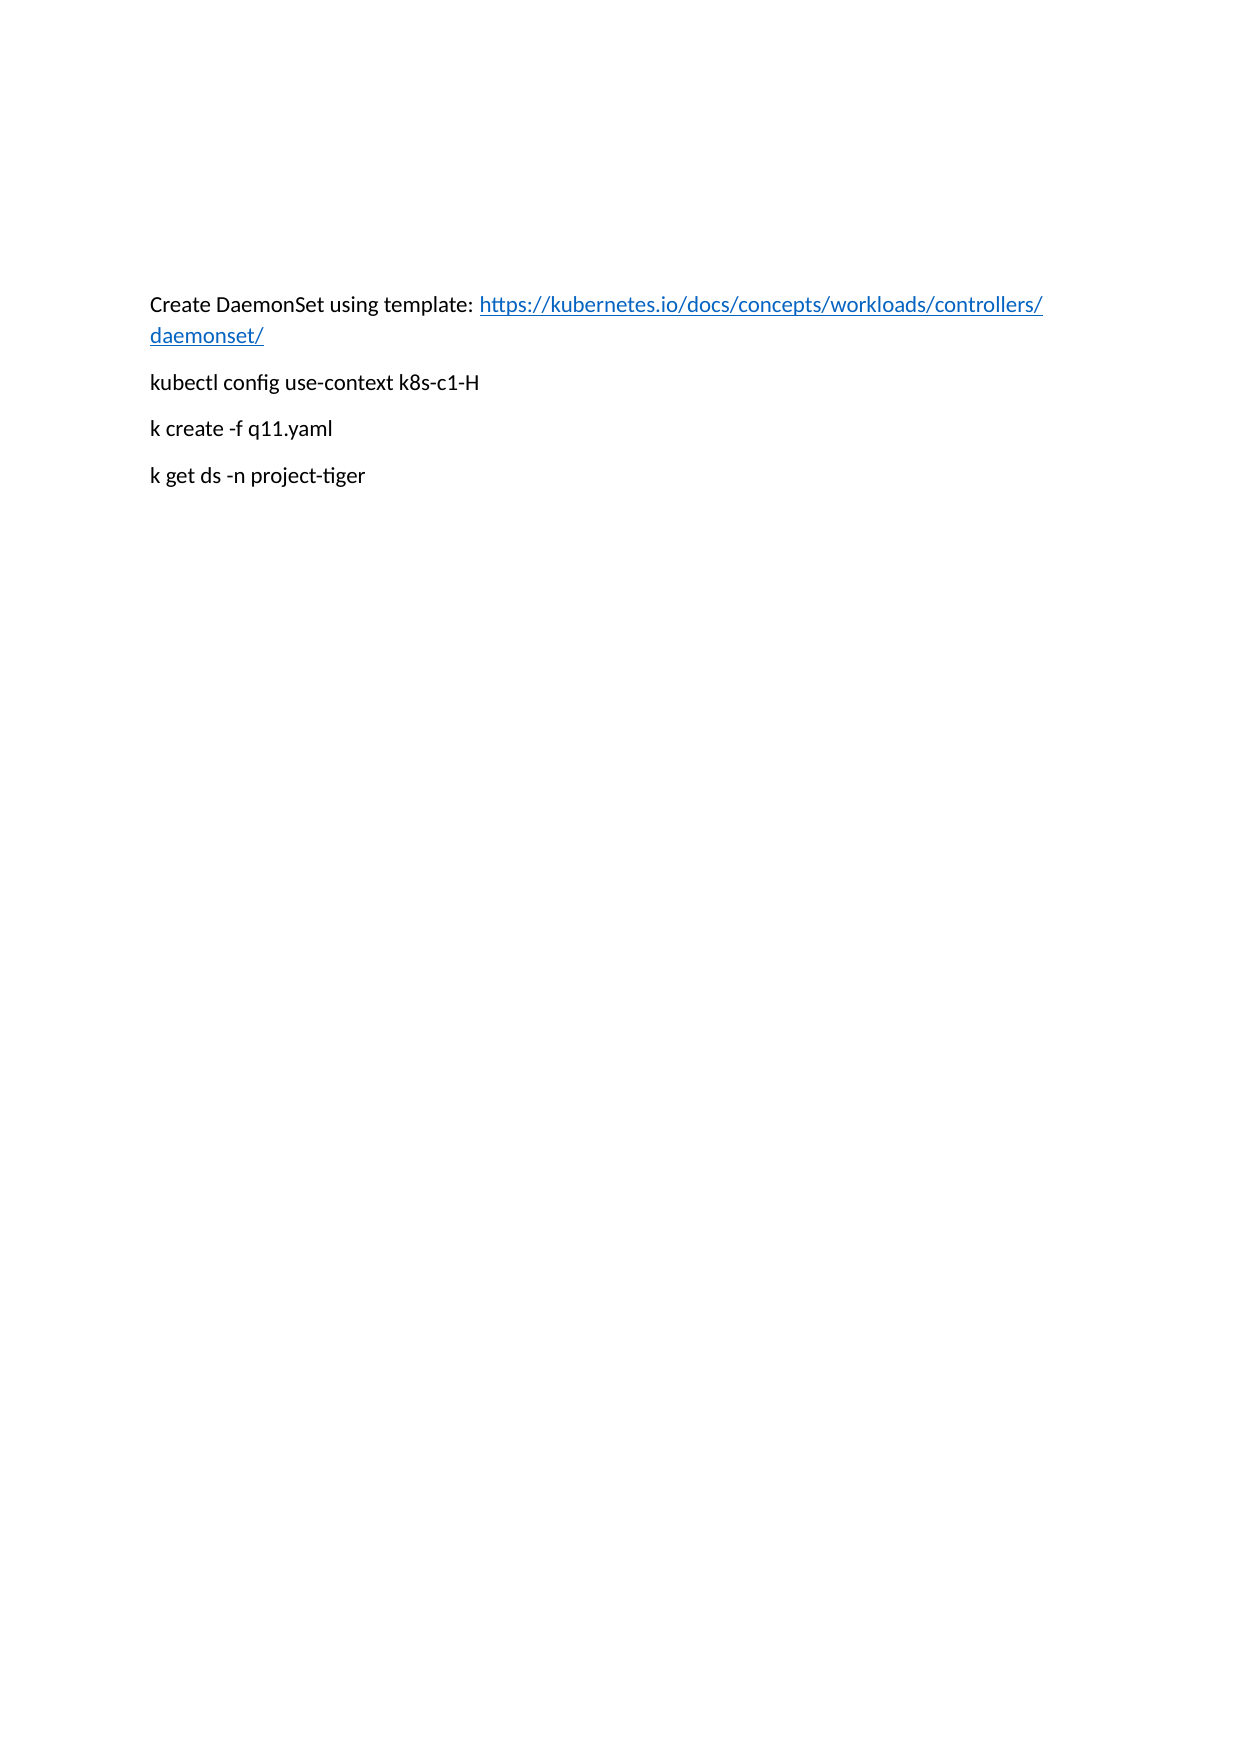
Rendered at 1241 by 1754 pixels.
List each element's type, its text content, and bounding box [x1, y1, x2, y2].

text Create DaemonSet using template: https://kubernetes.io/docs/concepts/workloads/controllers/daemonset/ [150, 291, 1090, 349]
text kubectl config use-context k8s-c1-H [150, 368, 1090, 396]
text k create -f q11.yaml [150, 414, 1090, 443]
text k get ds -n project-tiger [150, 461, 1090, 489]
